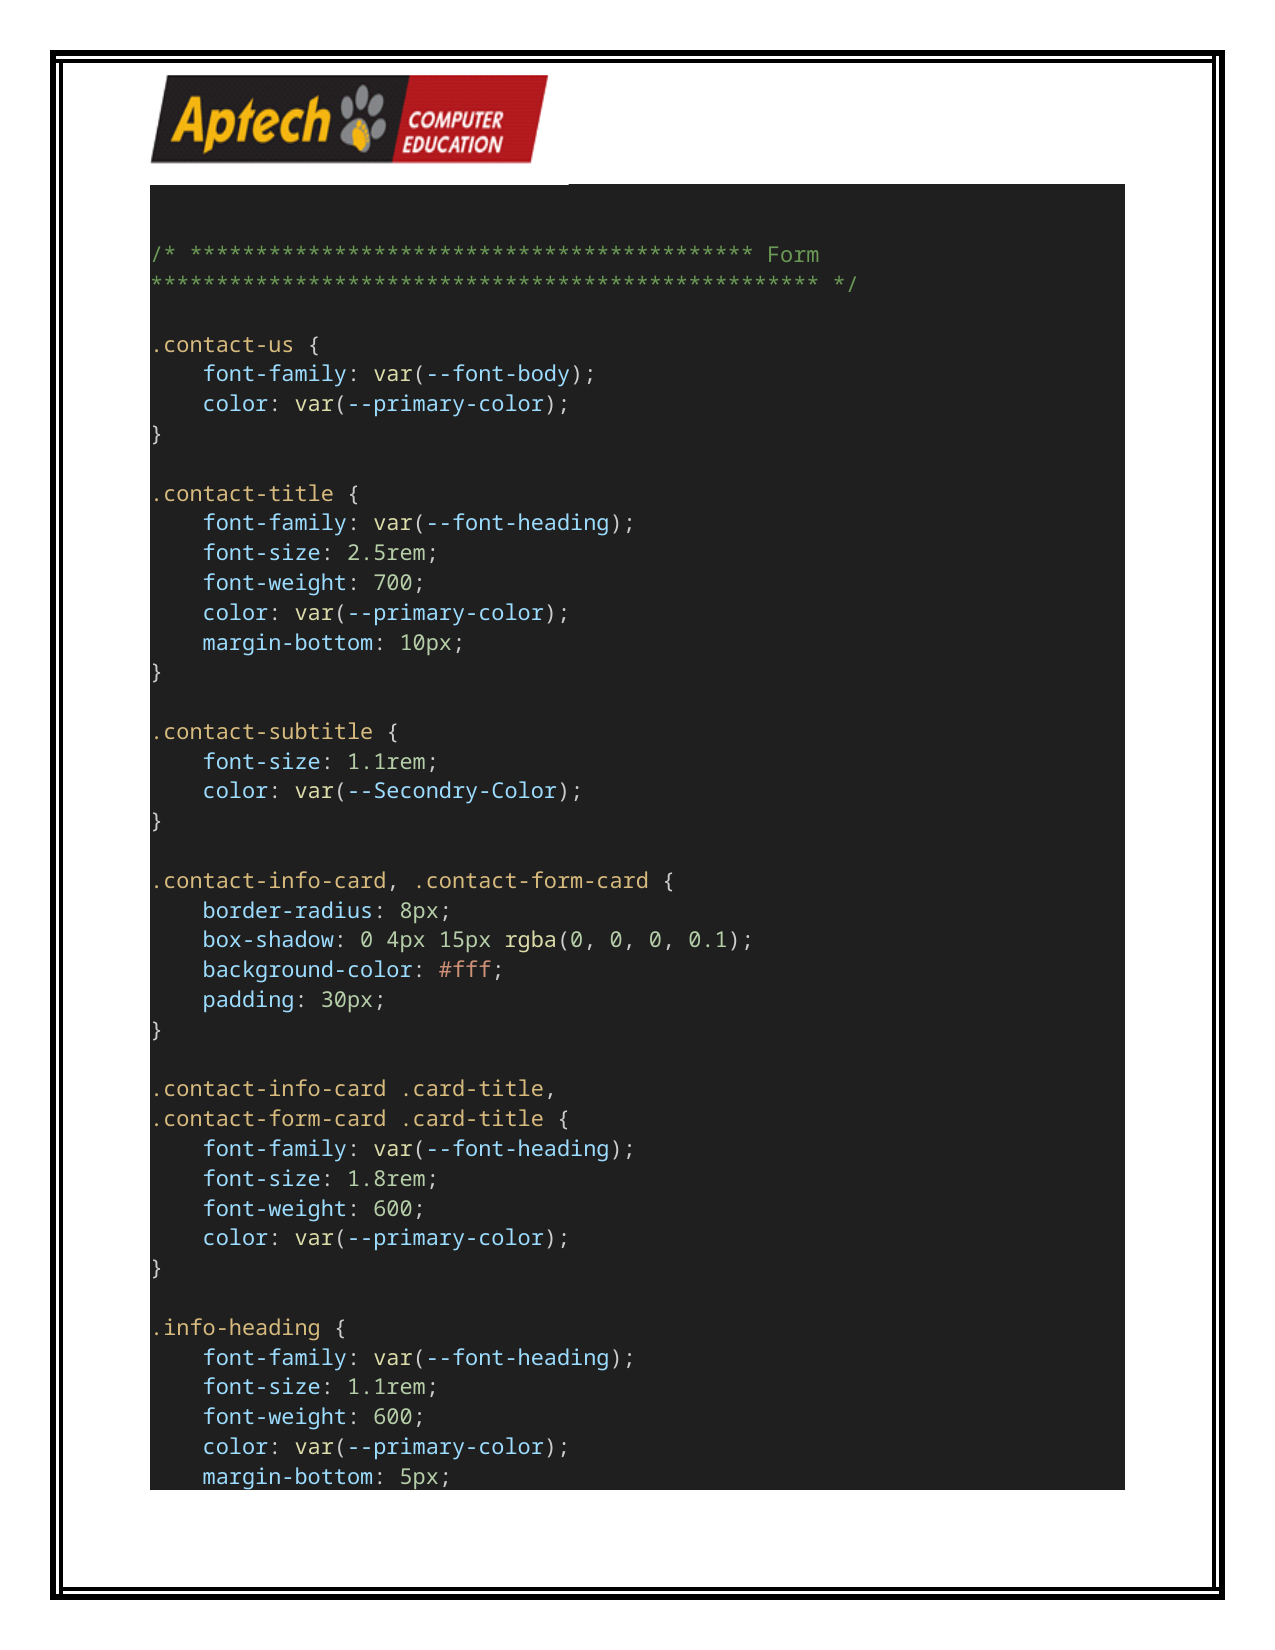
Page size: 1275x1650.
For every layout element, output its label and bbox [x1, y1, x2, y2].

picture [150, 75, 569, 185]
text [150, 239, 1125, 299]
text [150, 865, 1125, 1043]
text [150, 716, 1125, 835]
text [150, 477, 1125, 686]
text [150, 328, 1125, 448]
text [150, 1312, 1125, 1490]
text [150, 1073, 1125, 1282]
